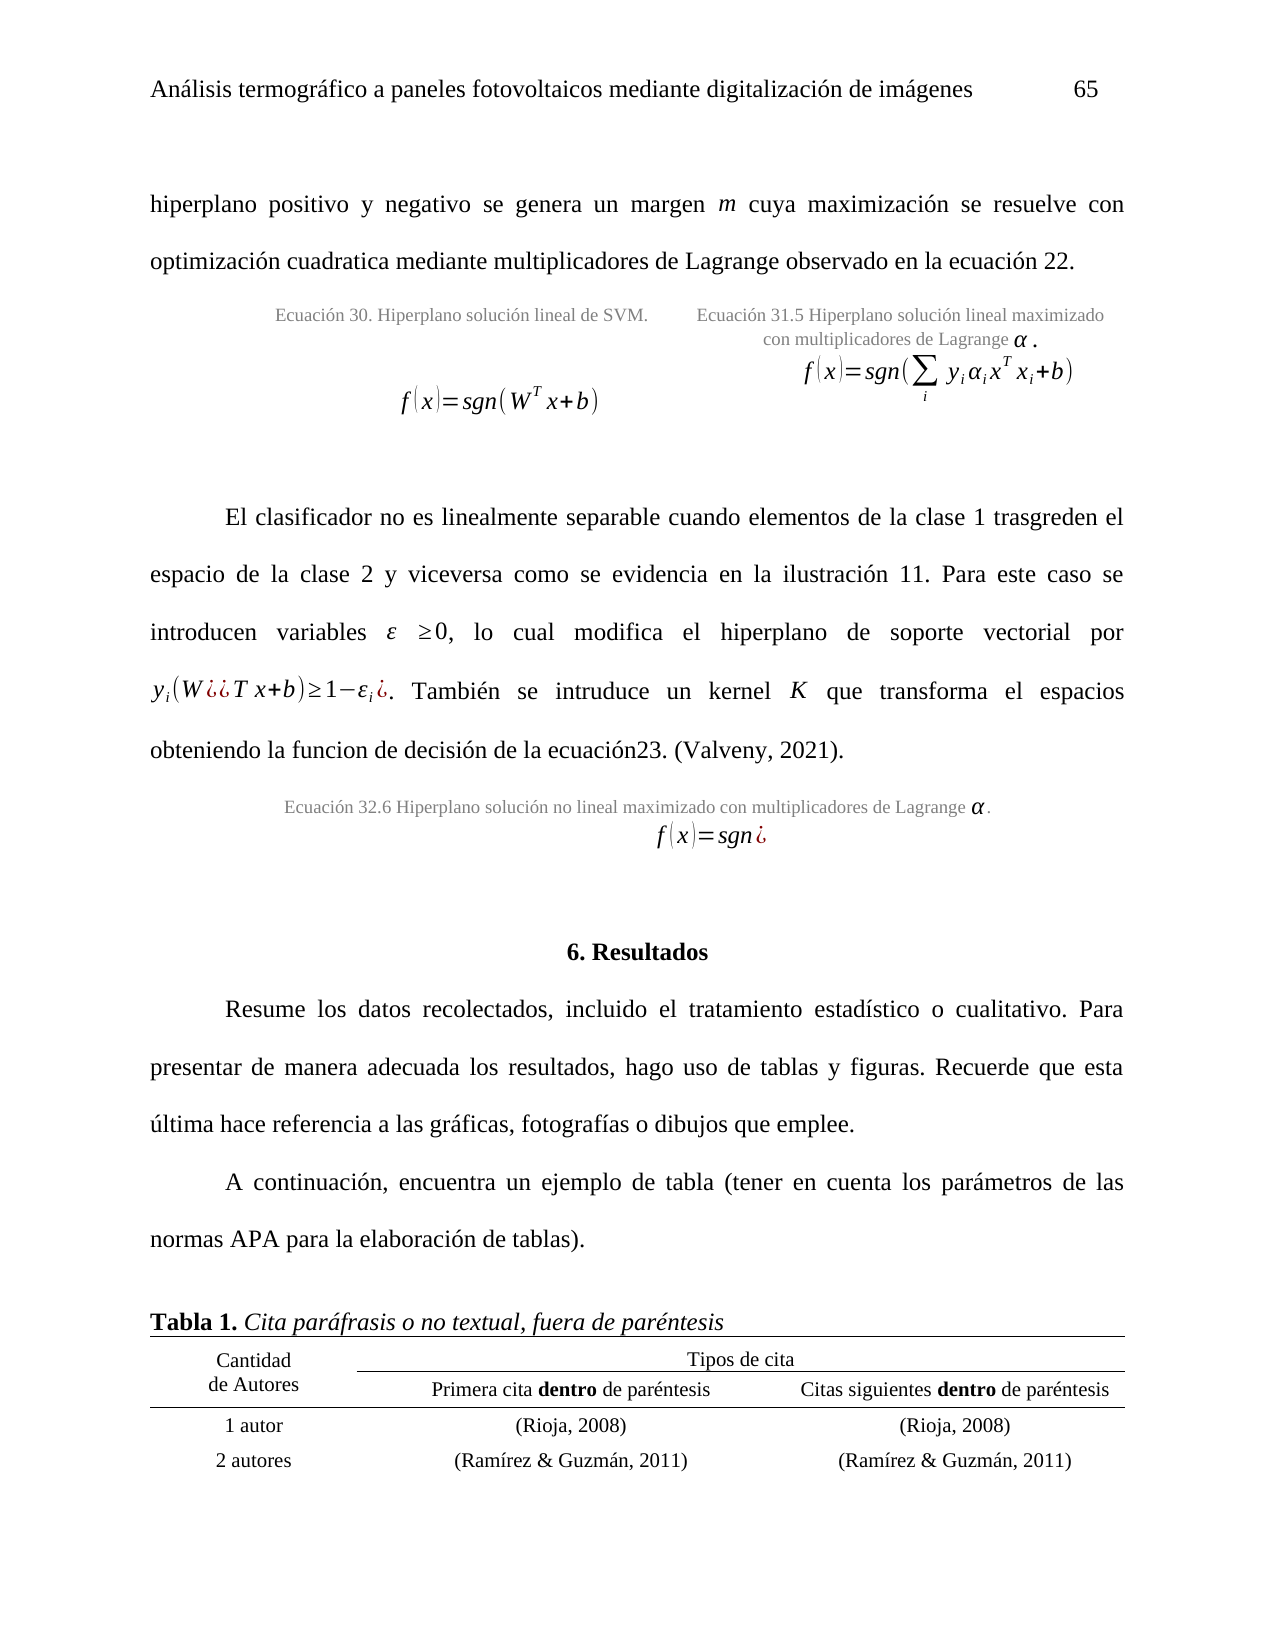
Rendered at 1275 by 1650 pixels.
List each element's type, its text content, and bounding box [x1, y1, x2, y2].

table_cell (Rioja, 2008) [357, 1408, 785, 1442]
text Ecuación 32. Hiperplano solución no lineal maximizado con multiplicadores de Lagrange . [150, 793, 1125, 820]
text A continuación, encuentra un ejemplo de tabla (tener en cuenta los parámetros de las normas APA para la elaboración de tablas). [150, 1167, 1125, 1253]
text Resume los datos recolectados, incluido el tratamiento estadístico o cualitativo. Para presentar de manera adecuada los resultados, hago uso de tablas y figuras. Recuerde que esta última hace referencia a las gráficas, fotografías o dibujos que emplee. [150, 994, 1125, 1138]
table_header Cantidad de Autores [150, 1337, 357, 1407]
table_cell 2 autores [150, 1442, 357, 1477]
table_header Ecuación 30. Hiperplano solución lineal de SVM. [247, 304, 676, 444]
table_cell Primera cita dentro de paréntesis [357, 1372, 785, 1407]
table_cell 1 autor [150, 1408, 357, 1442]
table_header Tipos de cita [357, 1337, 1124, 1371]
text Tabla 1. Cita paráfrasis o no textual, fuera de paréntesis [150, 1307, 1125, 1336]
table_cell (Ramírez & Guzmán, 2011) [785, 1442, 1124, 1477]
table_cell (Rioja, 2008) [785, 1408, 1124, 1442]
table_header Ecuación 31. Hiperplano solución lineal maximizado con multiplicadores de Lagrange [676, 304, 1125, 444]
subtitle 6. Resultados [150, 937, 1125, 966]
text El clasificador no es linealmente separable cuando elementos de la clase 1 trasgreden el espacio de la clase 2 y viceversa como se evidencia en la ilustración 11. Para este caso se introducen variables , lo cual modifica el hiperplano de soporte vectorial por . También se intruduce un kernel que transforma el espacios obteniendo la funcion de decisión de la ecuación23. . [150, 502, 1125, 764]
table_cell Citas siguientes dentro de paréntesis [785, 1372, 1124, 1407]
table_cell (Ramírez & Guzmán, 2011) [357, 1442, 785, 1477]
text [150, 189, 1125, 275]
